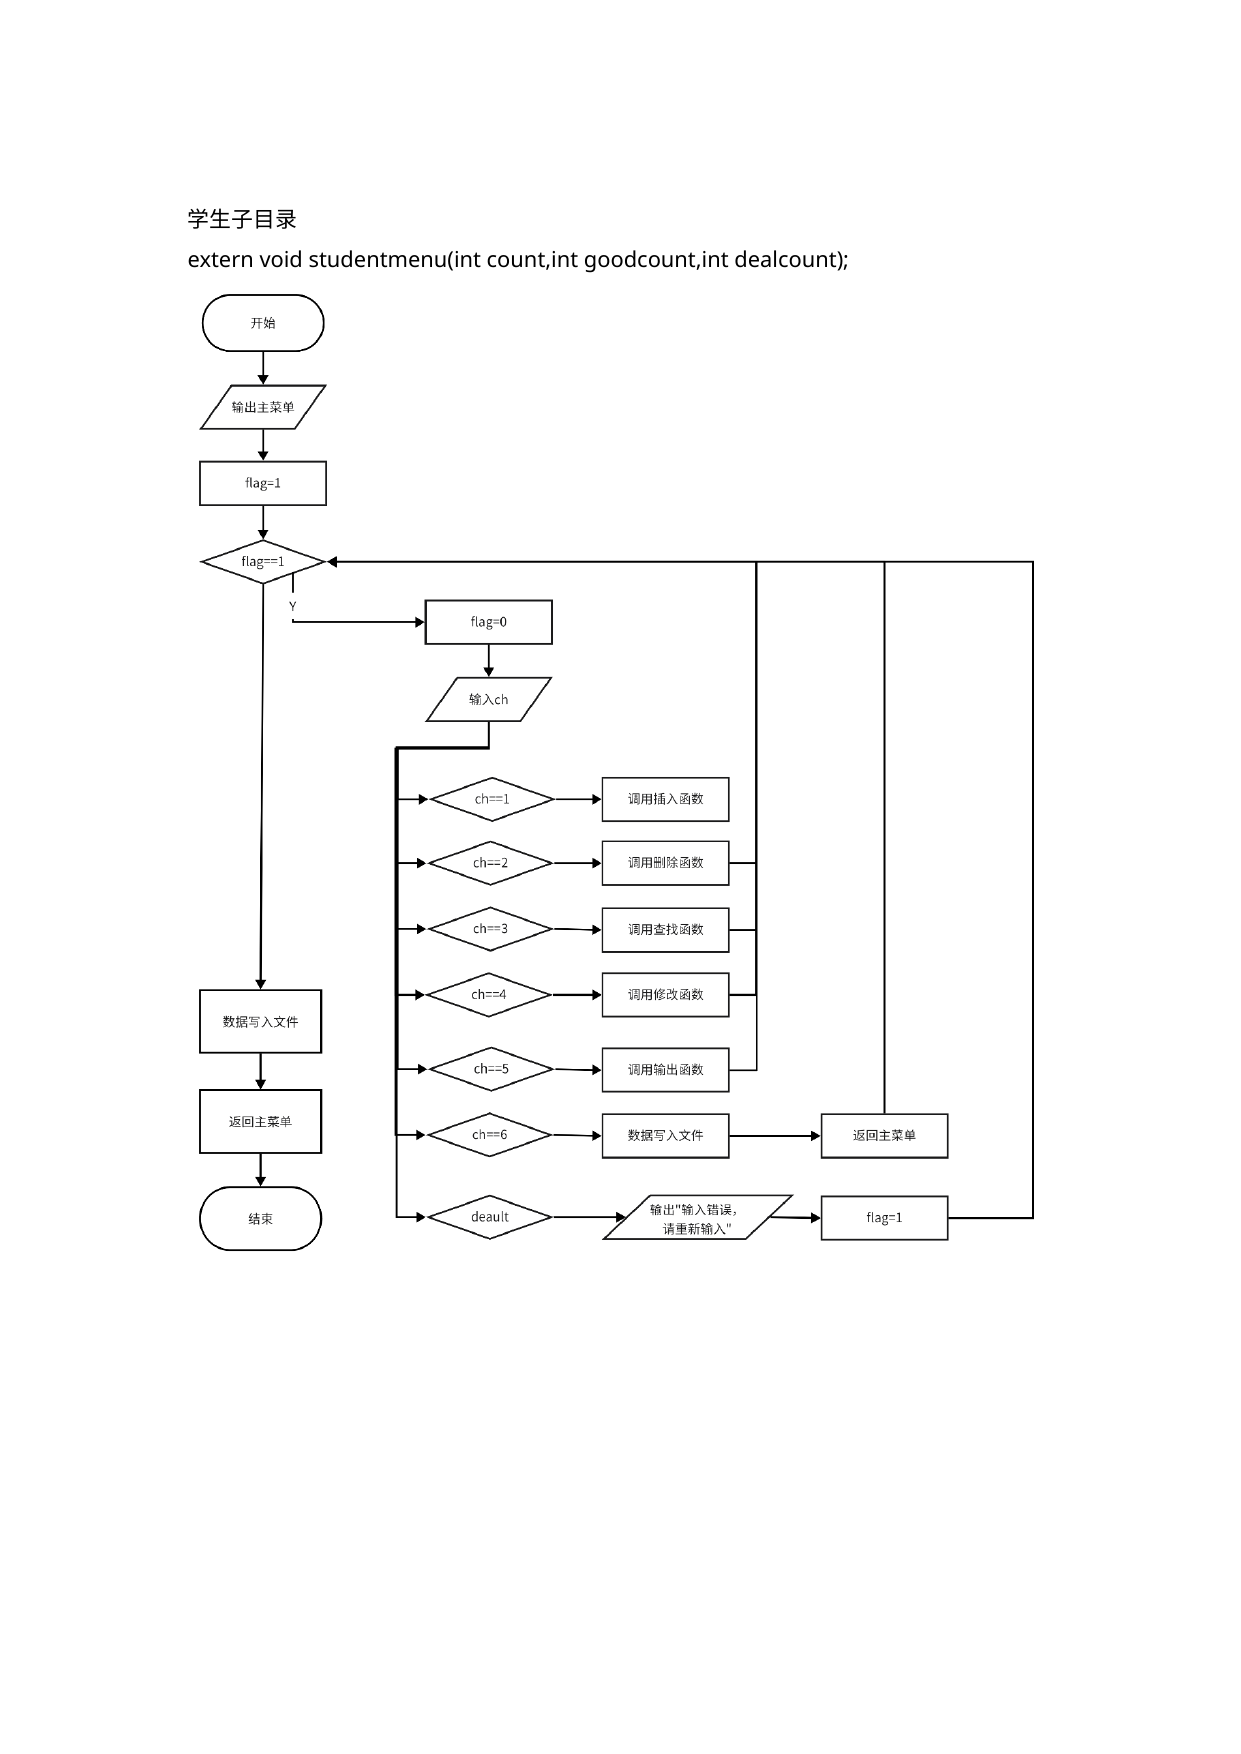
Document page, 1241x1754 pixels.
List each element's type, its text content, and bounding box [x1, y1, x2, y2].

text extern void studentmenu(int count,int goodcount,int dealcount); [187, 242, 1053, 275]
text 学生子目录 [187, 202, 1053, 234]
picture [187, 282, 1053, 1262]
